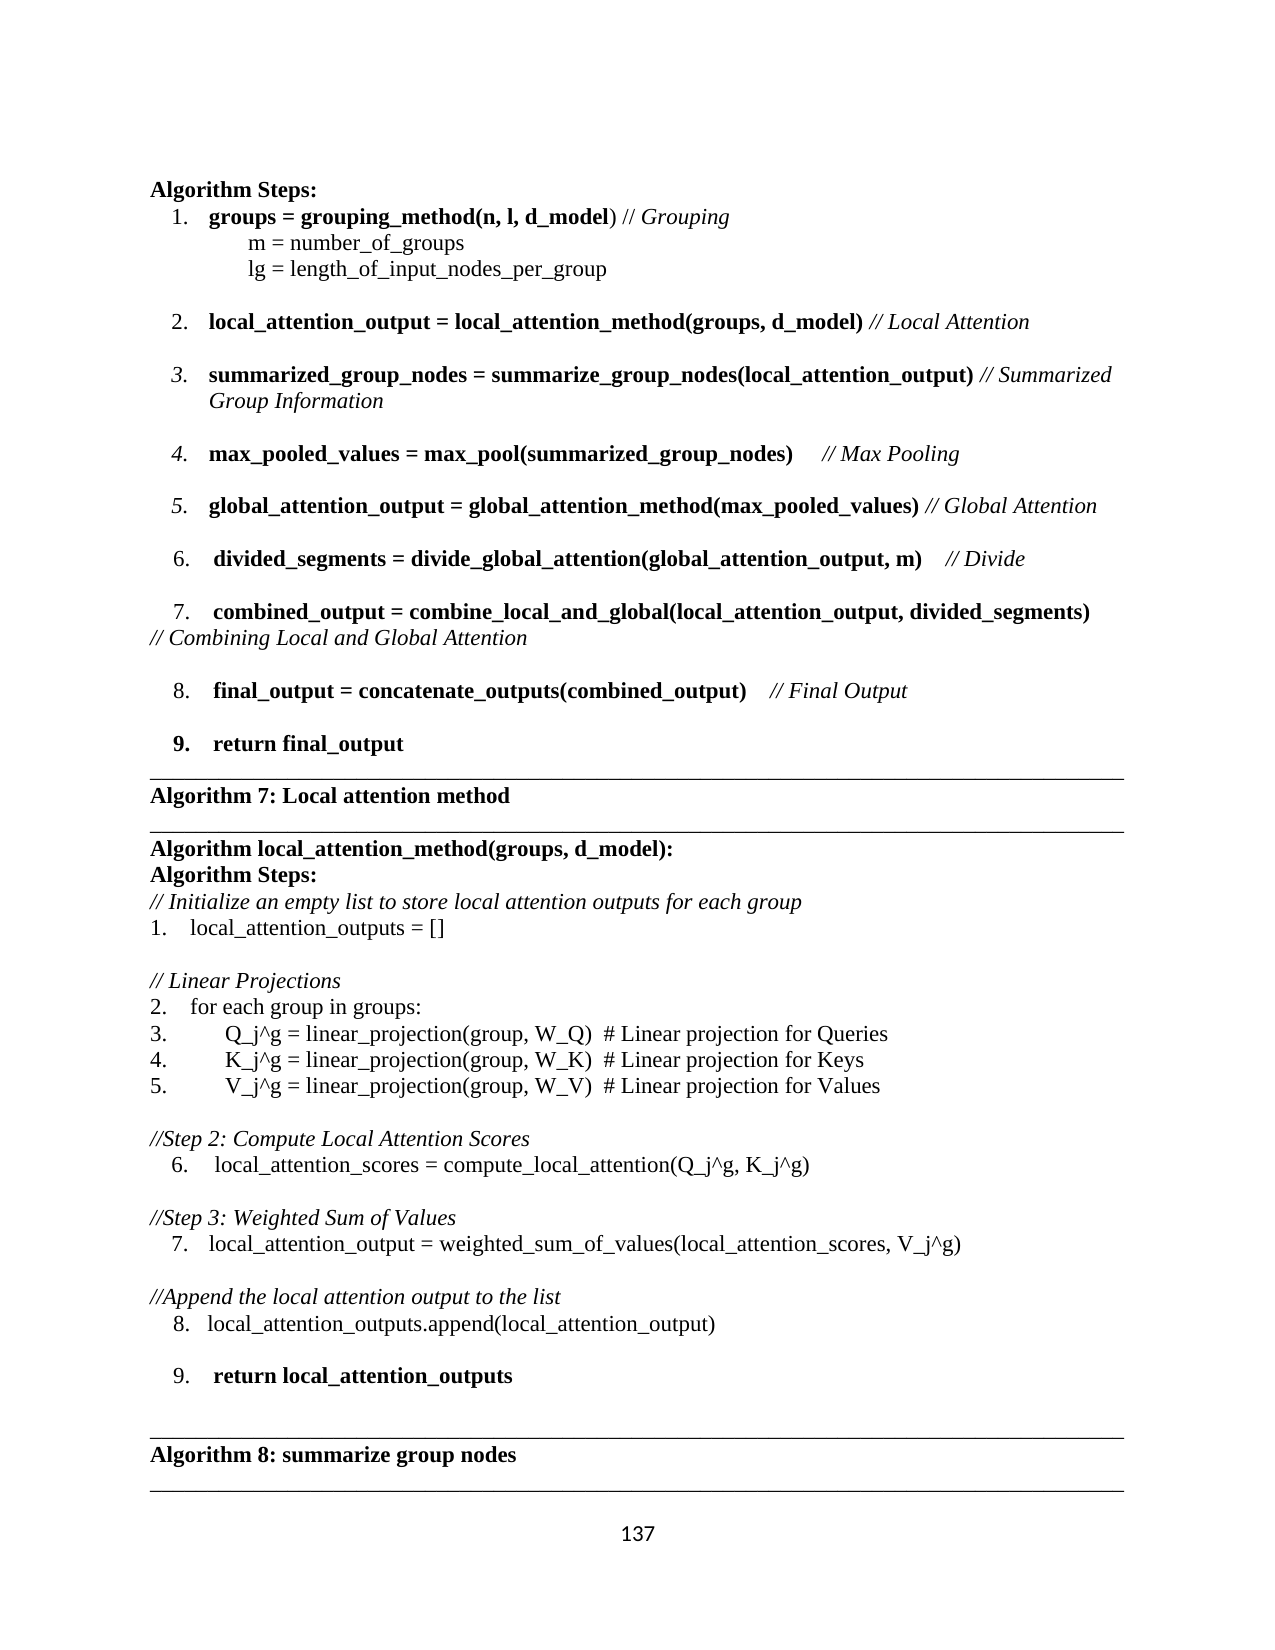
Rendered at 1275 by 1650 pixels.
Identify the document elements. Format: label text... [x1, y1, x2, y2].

text m = number_of_groups [150, 229, 1125, 255]
text lg = length_of_input_nodes_per_group [150, 255, 1125, 282]
text 7. combined_output = combine_local_and_global(local_attention_output, divided_segments) // Combining Local and Global Attention [150, 598, 1125, 651]
list local_attention_output = local_attention_method(groups, d_model) // Local Attention [171, 308, 1125, 334]
text Algorithm Steps: [150, 176, 1125, 203]
text 8. local_attention_outputs.append(local_attention_output) [150, 1309, 1125, 1336]
list global_attention_output = global_attention_method(max_pooled_values) // Global Attention [171, 493, 1125, 519]
list local_attention_output = weighted_sum_of_values(local_attention_scores, V_j^g) [171, 1231, 1125, 1257]
text 9. return local_attention_outputs [150, 1362, 1125, 1389]
text Algorithm 8: summarize group nodes [150, 1441, 1125, 1468]
list summarized_group_nodes = summarize_group_nodes(local_attention_output) // Summarized Group Information [171, 361, 1125, 413]
text 5. V_j^g = linear_projection(group, W_V) # Linear projection for Values [150, 1072, 1125, 1099]
text _____________________________________________________________________________________ [150, 1415, 1125, 1441]
list local_attention_scores = compute_local_attention(Q_j^g, K_j^g) [171, 1151, 1125, 1178]
text // Initialize an empty list to store local attention outputs for each group [150, 888, 1125, 914]
list max_pooled_values = max_pool(summarized_group_nodes) // Max Pooling [171, 440, 1125, 466]
text 4. K_j^g = linear_projection(group, W_K) # Linear projection for Keys [150, 1046, 1125, 1072]
text // Linear Projections [150, 967, 1125, 993]
text 9. return final_output [150, 730, 1125, 756]
text //Step 2: Compute Local Attention Scores [150, 1125, 1125, 1151]
text Algorithm 7: Local attention method [150, 782, 1125, 809]
text _____________________________________________________________________________________ [150, 1468, 1125, 1494]
text 8. final_output = concatenate_outputs(combined_output) // Final Output [150, 677, 1125, 703]
text 6. divided_segments = divide_global_attention(global_attention_output, m) // Divide [150, 545, 1125, 572]
list groups = grouping_method(n, l, d_model) // Grouping [171, 203, 1125, 229]
text //Step 3: Weighted Sum of Values [150, 1204, 1125, 1231]
text 3. Q_j^g = linear_projection(group, W_Q) # Linear projection for Queries [150, 1020, 1125, 1046]
text Algorithm Steps: [150, 862, 1125, 888]
text 2. for each group in groups: [150, 993, 1125, 1020]
text _____________________________________________________________________________________ [150, 756, 1125, 782]
text //Append the local attention output to the list [150, 1283, 1125, 1309]
text Algorithm local_attention_method(groups, d_model): [150, 835, 1125, 862]
text 1. local_attention_outputs = [] [150, 914, 1125, 941]
text _____________________________________________________________________________________ [150, 809, 1125, 835]
